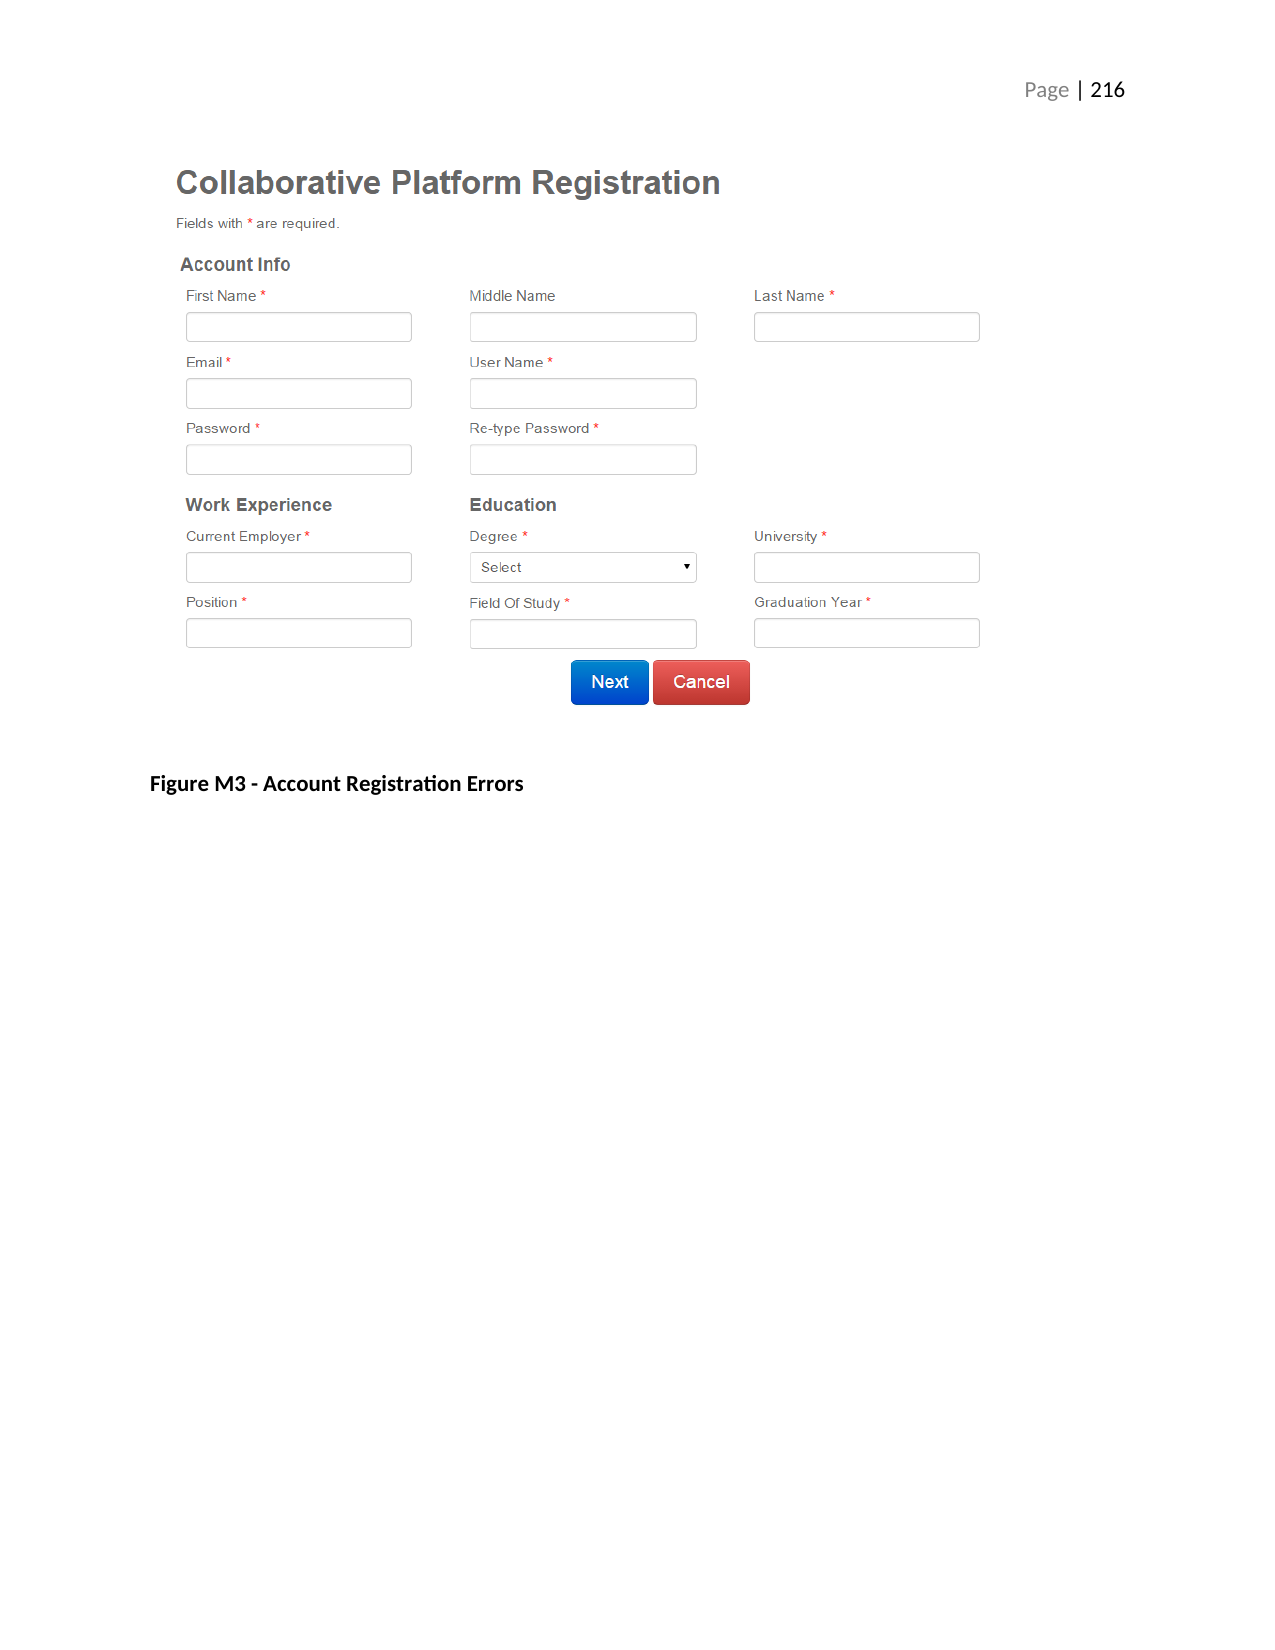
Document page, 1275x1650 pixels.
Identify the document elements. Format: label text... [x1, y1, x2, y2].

text Figure M3 - Account Registration ErrorsFigure M4 - Account Registration Verification [150, 769, 1125, 797]
picture [150, 150, 1125, 740]
